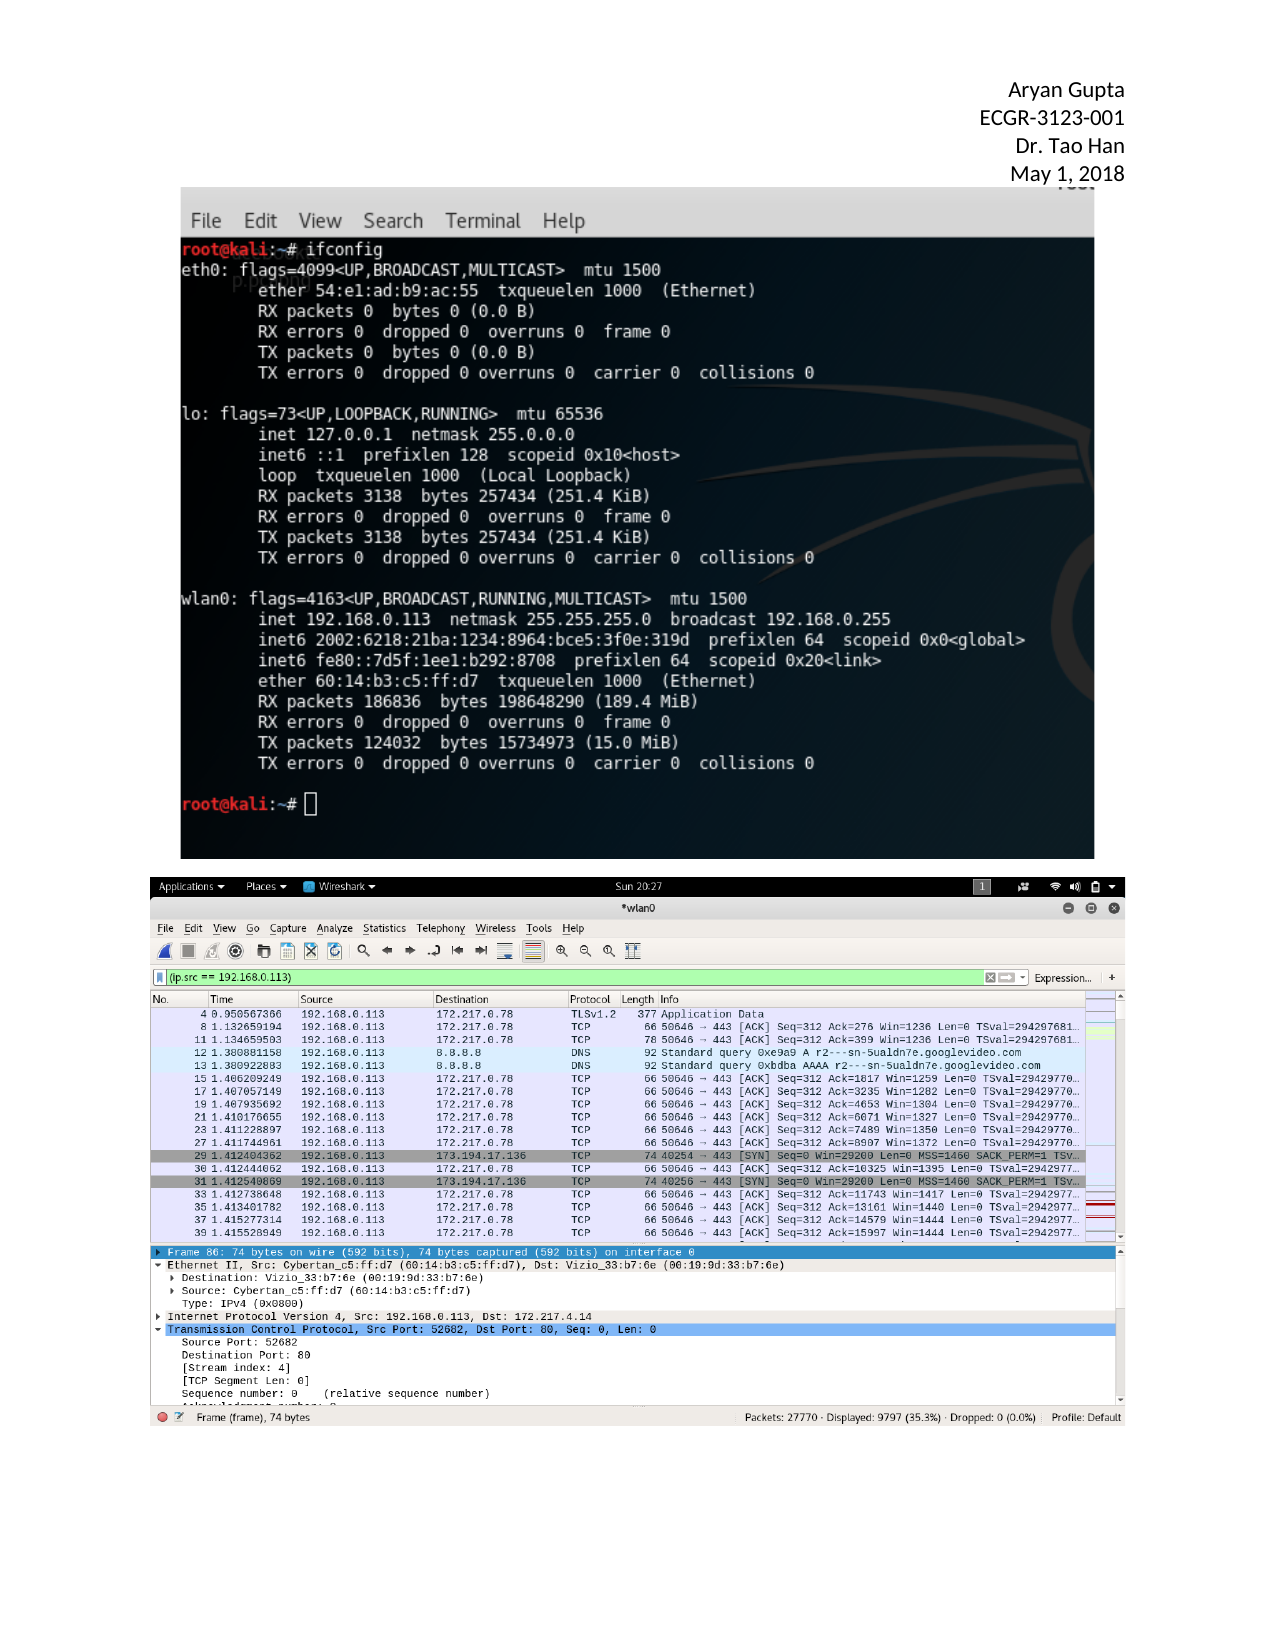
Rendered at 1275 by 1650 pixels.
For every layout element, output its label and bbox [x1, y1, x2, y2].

picture [150, 877, 1125, 1426]
picture [180, 187, 1095, 859]
